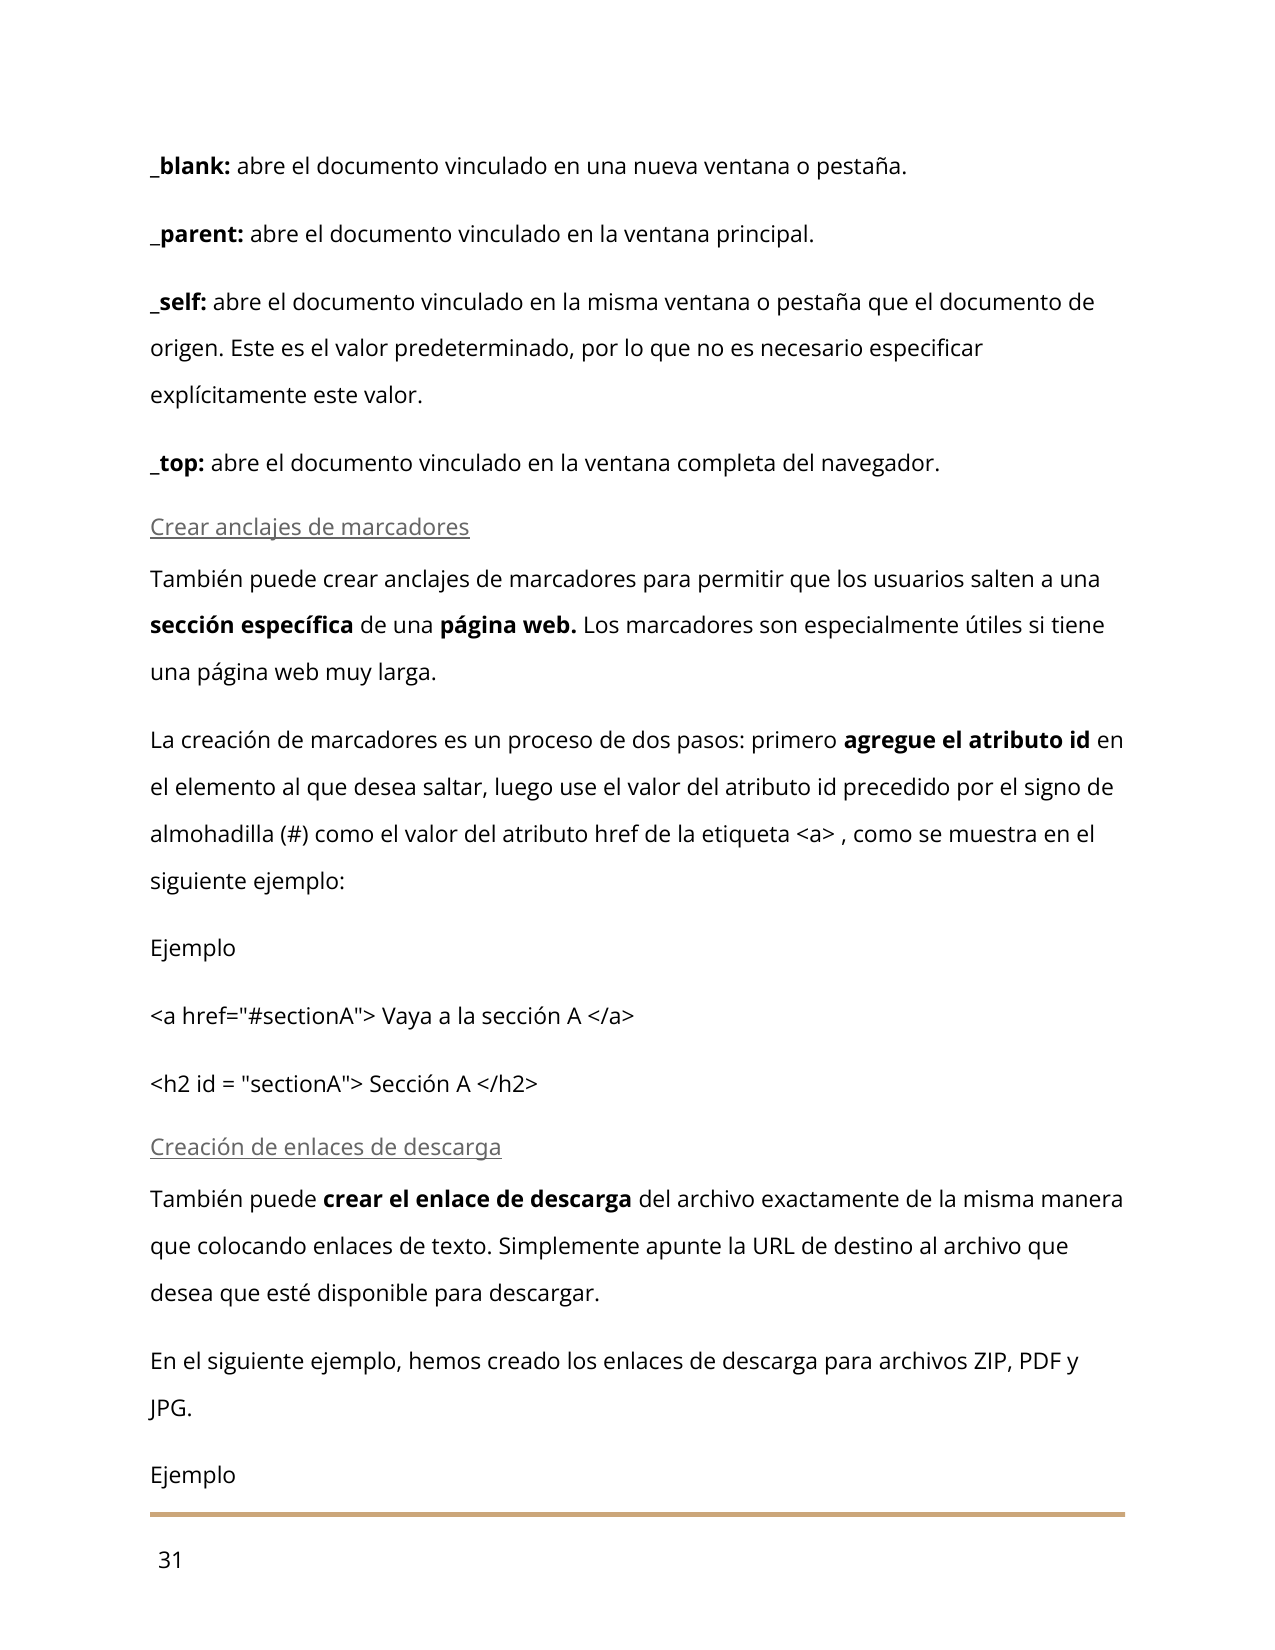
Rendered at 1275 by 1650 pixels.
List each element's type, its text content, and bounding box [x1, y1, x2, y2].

text También puede crear el enlace de descarga del archivo exactamente de la misma manera que colocando enlaces de texto. Simplemente apunte la URL de destino al archivo que desea que esté disponible para descargar. [150, 1183, 1125, 1308]
text _top: abre el documento vinculado en la ventana completa del navegador. [150, 447, 1125, 478]
picture [150, 1512, 1125, 1517]
text En el siguiente ejemplo, hemos creado los enlaces de descarga para archivos ZIP, PDF y JPG. [150, 1345, 1125, 1423]
text _parent: abre el documento vinculado en la ventana principal. [150, 218, 1125, 249]
text La creación de marcadores es un proceso de dos pasos: primero agregue el atributo id en el elemento al que desea saltar, luego use el valor del atributo id precedido por el signo de almohadilla (#) como el valor del atributo href de la etiqueta <a> , como se muestra en el siguiente ejemplo: [150, 724, 1125, 896]
text <a href="#sectionA"> Vaya a la sección A </a> [150, 1000, 1125, 1031]
subtitle Creación de enlaces de descarga [150, 1131, 1125, 1162]
subtitle Crear anclajes de marcadores [150, 510, 1125, 542]
text _blank: abre el documento vinculado en una nueva ventana o pestaña. [150, 150, 1125, 181]
text Ejemplo [150, 1459, 1125, 1491]
text <h2 id = "sectionA"> Sección A </h2> [150, 1068, 1125, 1099]
text También puede crear anclajes de marcadores para permitir que los usuarios salten a una sección específica de una página web. Los marcadores son especialmente útiles si tiene una página web muy larga. [150, 562, 1125, 687]
text _self: abre el documento vinculado en la misma ventana o pestaña que el documento de origen. Este es el valor predeterminado, por lo que no es necesario especificar explícitamente este valor. [150, 285, 1125, 410]
text Ejemplo [150, 932, 1125, 963]
